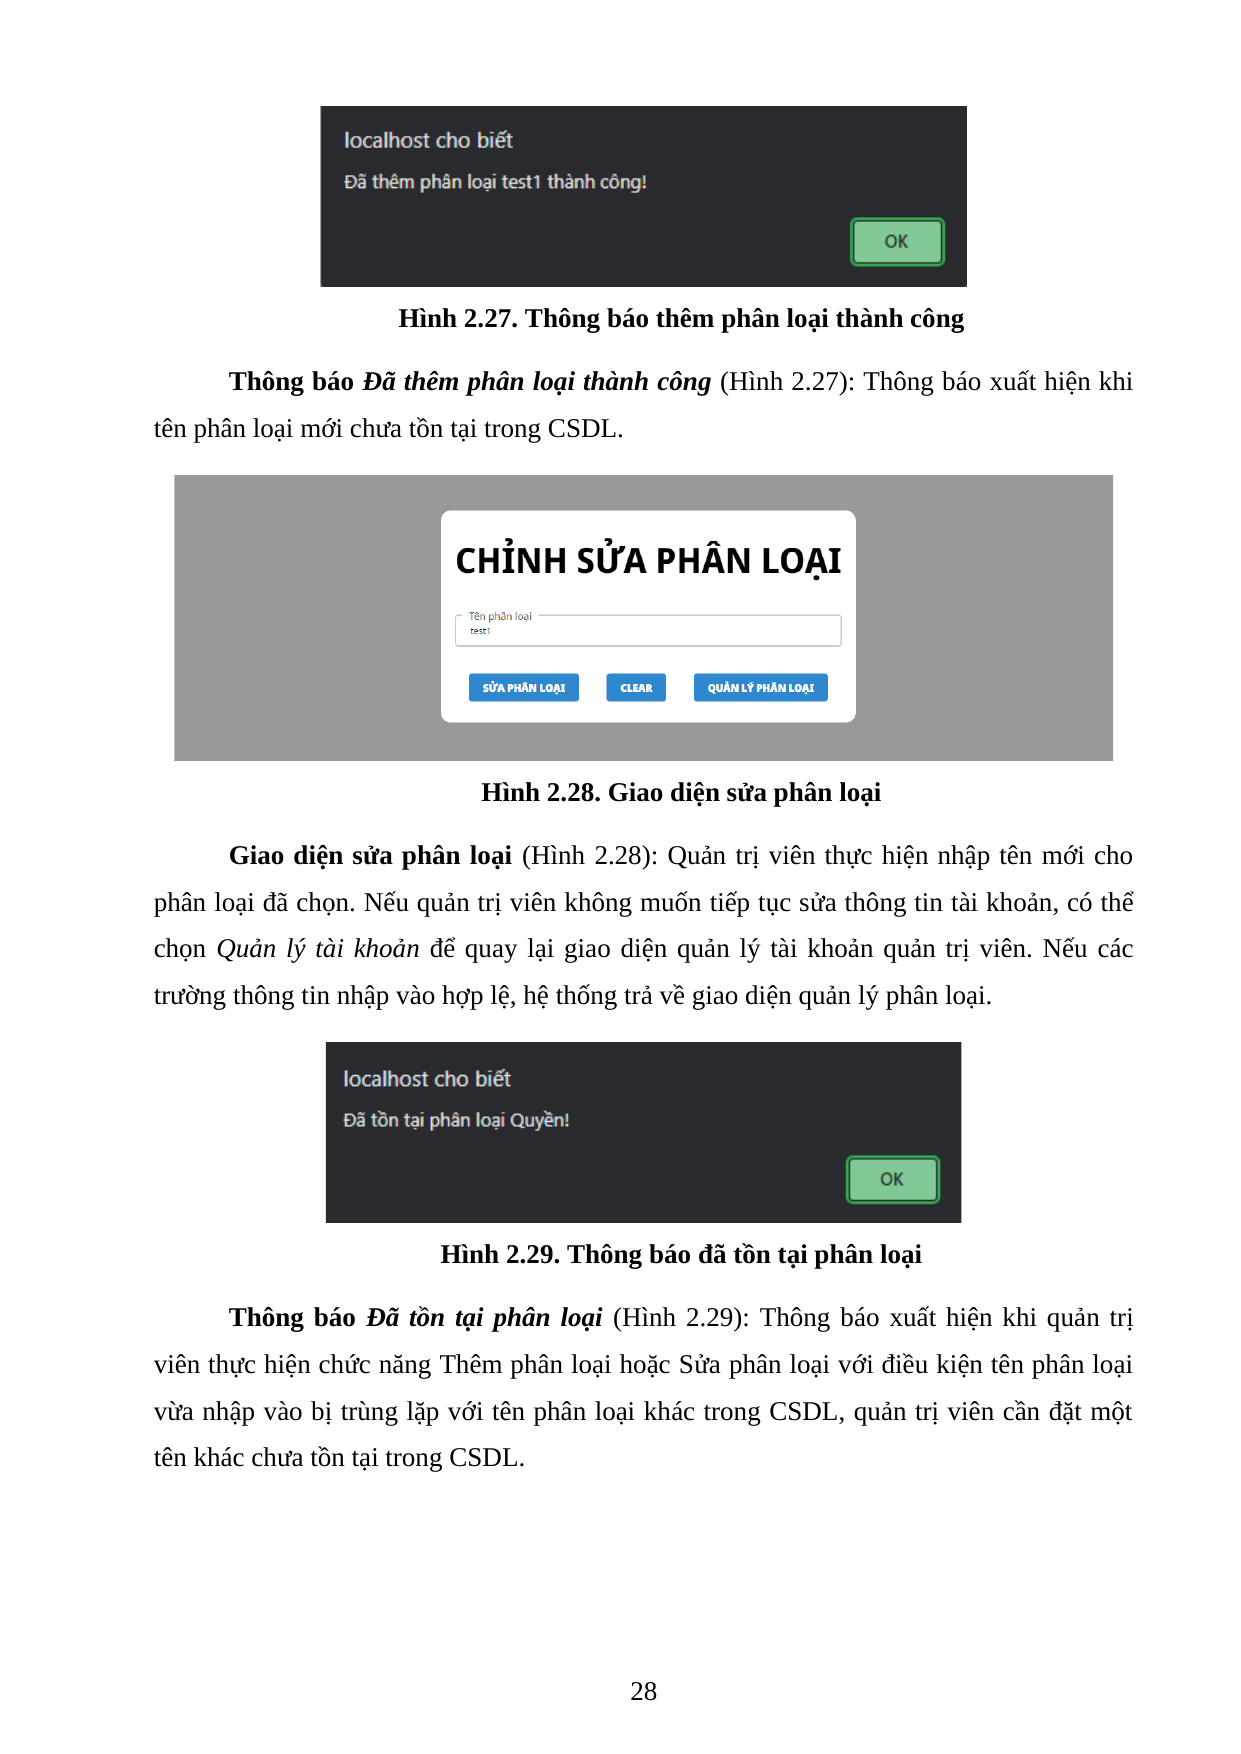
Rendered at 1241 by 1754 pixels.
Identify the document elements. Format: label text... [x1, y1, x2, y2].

text Hình 2.28. Giao diện sửa phân loại [228, 776, 1134, 807]
text Thông báo Đã thêm phân loại thành công (Hình 2.27): Thông báo xuất hiện khi tên phân loại mới chưa tồn tại trong CSDL. [153, 365, 1134, 443]
picture [325, 1042, 962, 1223]
text Thông báo Đã tồn tại phân loại (Hình 2.29): Thông báo xuất hiện khi quản trị viên thực hiện chức năng Thêm phân loại hoặc Sửa phân loại với điều kiện tên phân loại vừa nhập vào bị trùng lặp với tên phân loại khác trong CSDL, quản trị viên cần đặt một tên khác chưa tồn tại trong CSDL. [153, 1301, 1134, 1472]
text Giao diện sửa phân loại (Hình 2.28): Quản trị viên thực hiện nhập tên mới cho phân loại đã chọn. Nếu quản trị viên không muốn tiếp tục sửa thông tin tài khoản, có thể chọn Quản lý tài khoản để quay lại giao diện quản lý tài khoản quản trị viên. Nếu các trường thông tin nhập vào hợp lệ, hệ thống trả về giao diện quản lý phân loại. [153, 839, 1134, 1010]
text Hình 2.27. Thông báo thêm phân loại thành công [228, 302, 1134, 333]
text Hình 2.29. Thông báo đã tồn tại phân loại [228, 1238, 1134, 1269]
picture [174, 475, 1114, 761]
picture [320, 106, 967, 287]
